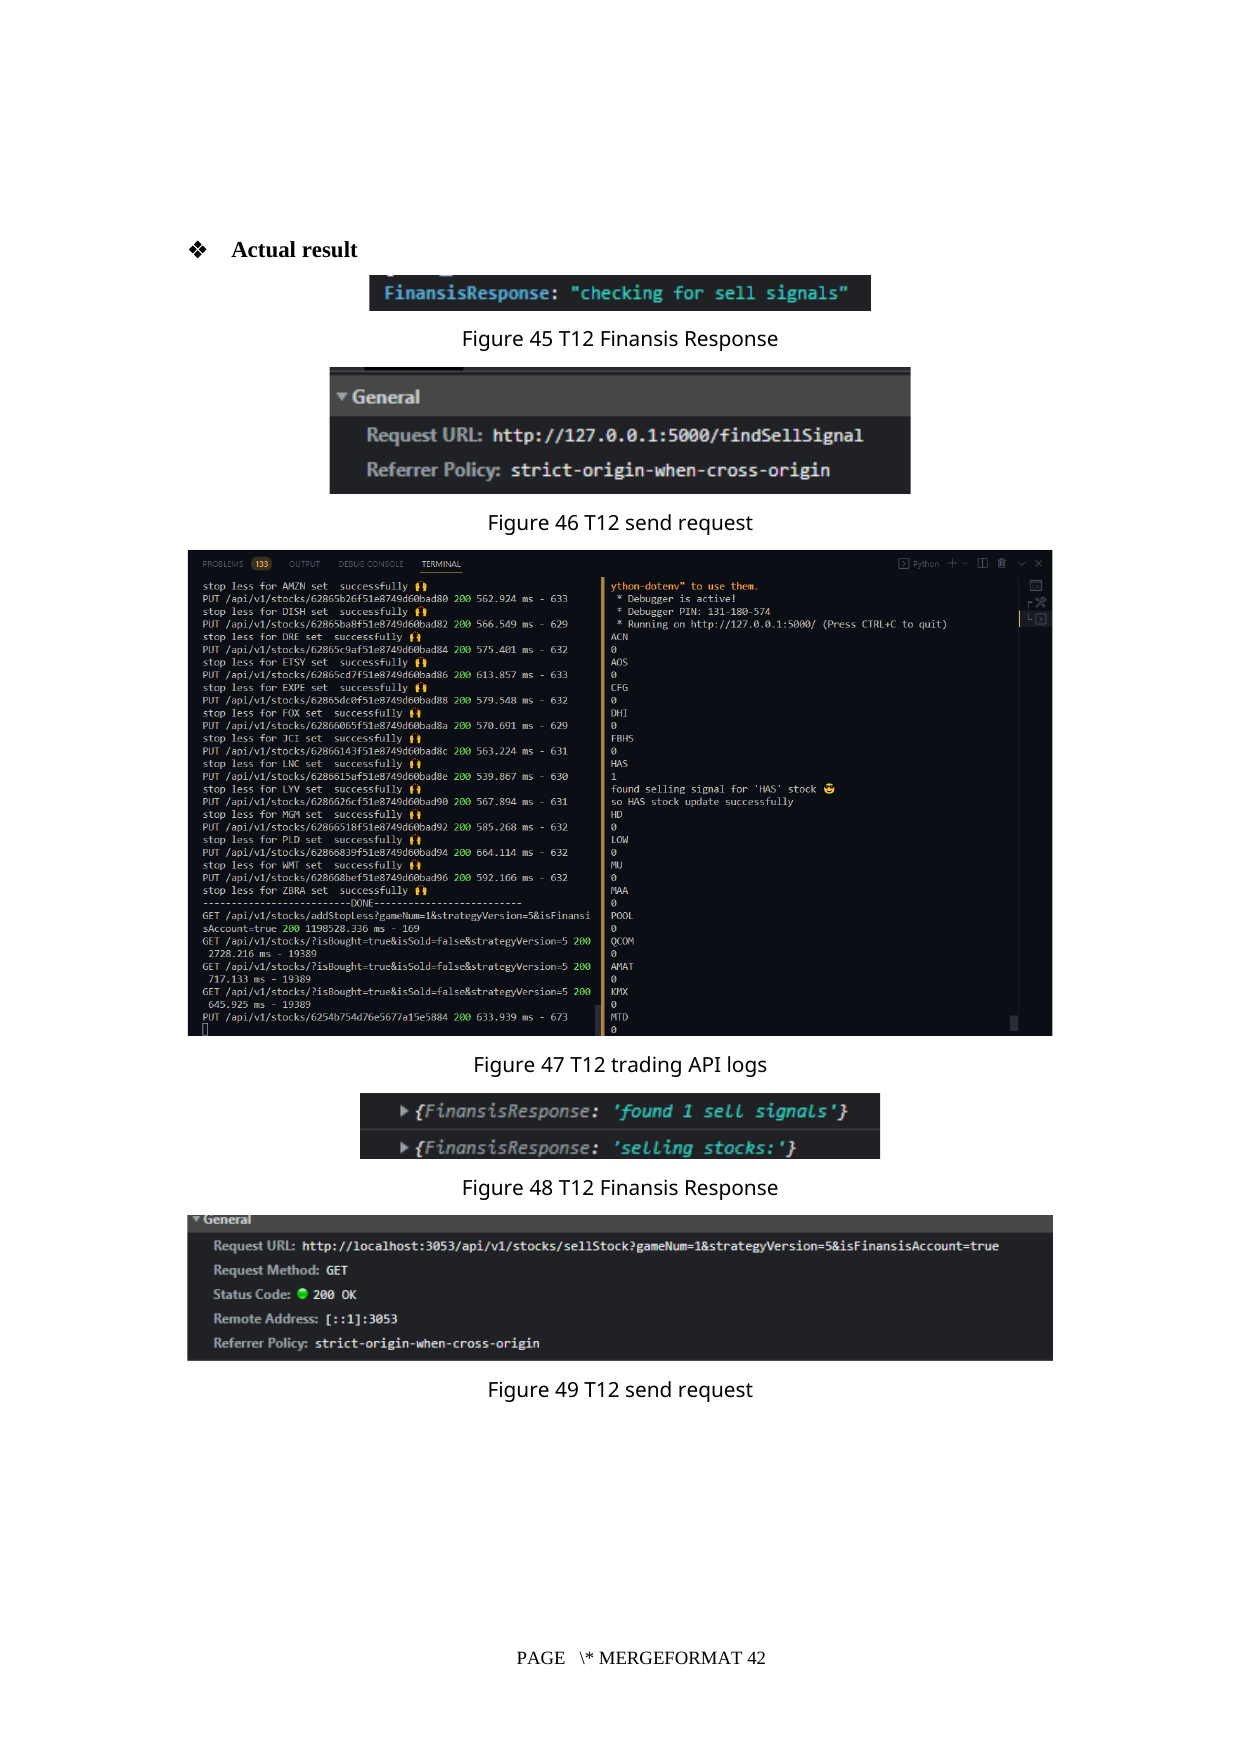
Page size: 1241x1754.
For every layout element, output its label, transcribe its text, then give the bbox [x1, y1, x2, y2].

text Figure 47 T12 trading API logs [187, 1050, 1053, 1079]
picture [187, 1215, 1053, 1361]
picture [329, 367, 911, 494]
list Actual result [187, 236, 1053, 263]
text Figure 45 T12 Finansis Response [187, 324, 1053, 353]
picture [360, 1093, 881, 1159]
picture [369, 275, 871, 311]
text Figure 46 T12 send request [187, 508, 1053, 536]
text Figure 48 T12 Finansis Response [187, 1173, 1053, 1201]
text Figure 49 T12 send request [187, 1375, 1053, 1404]
picture [187, 550, 1053, 1036]
